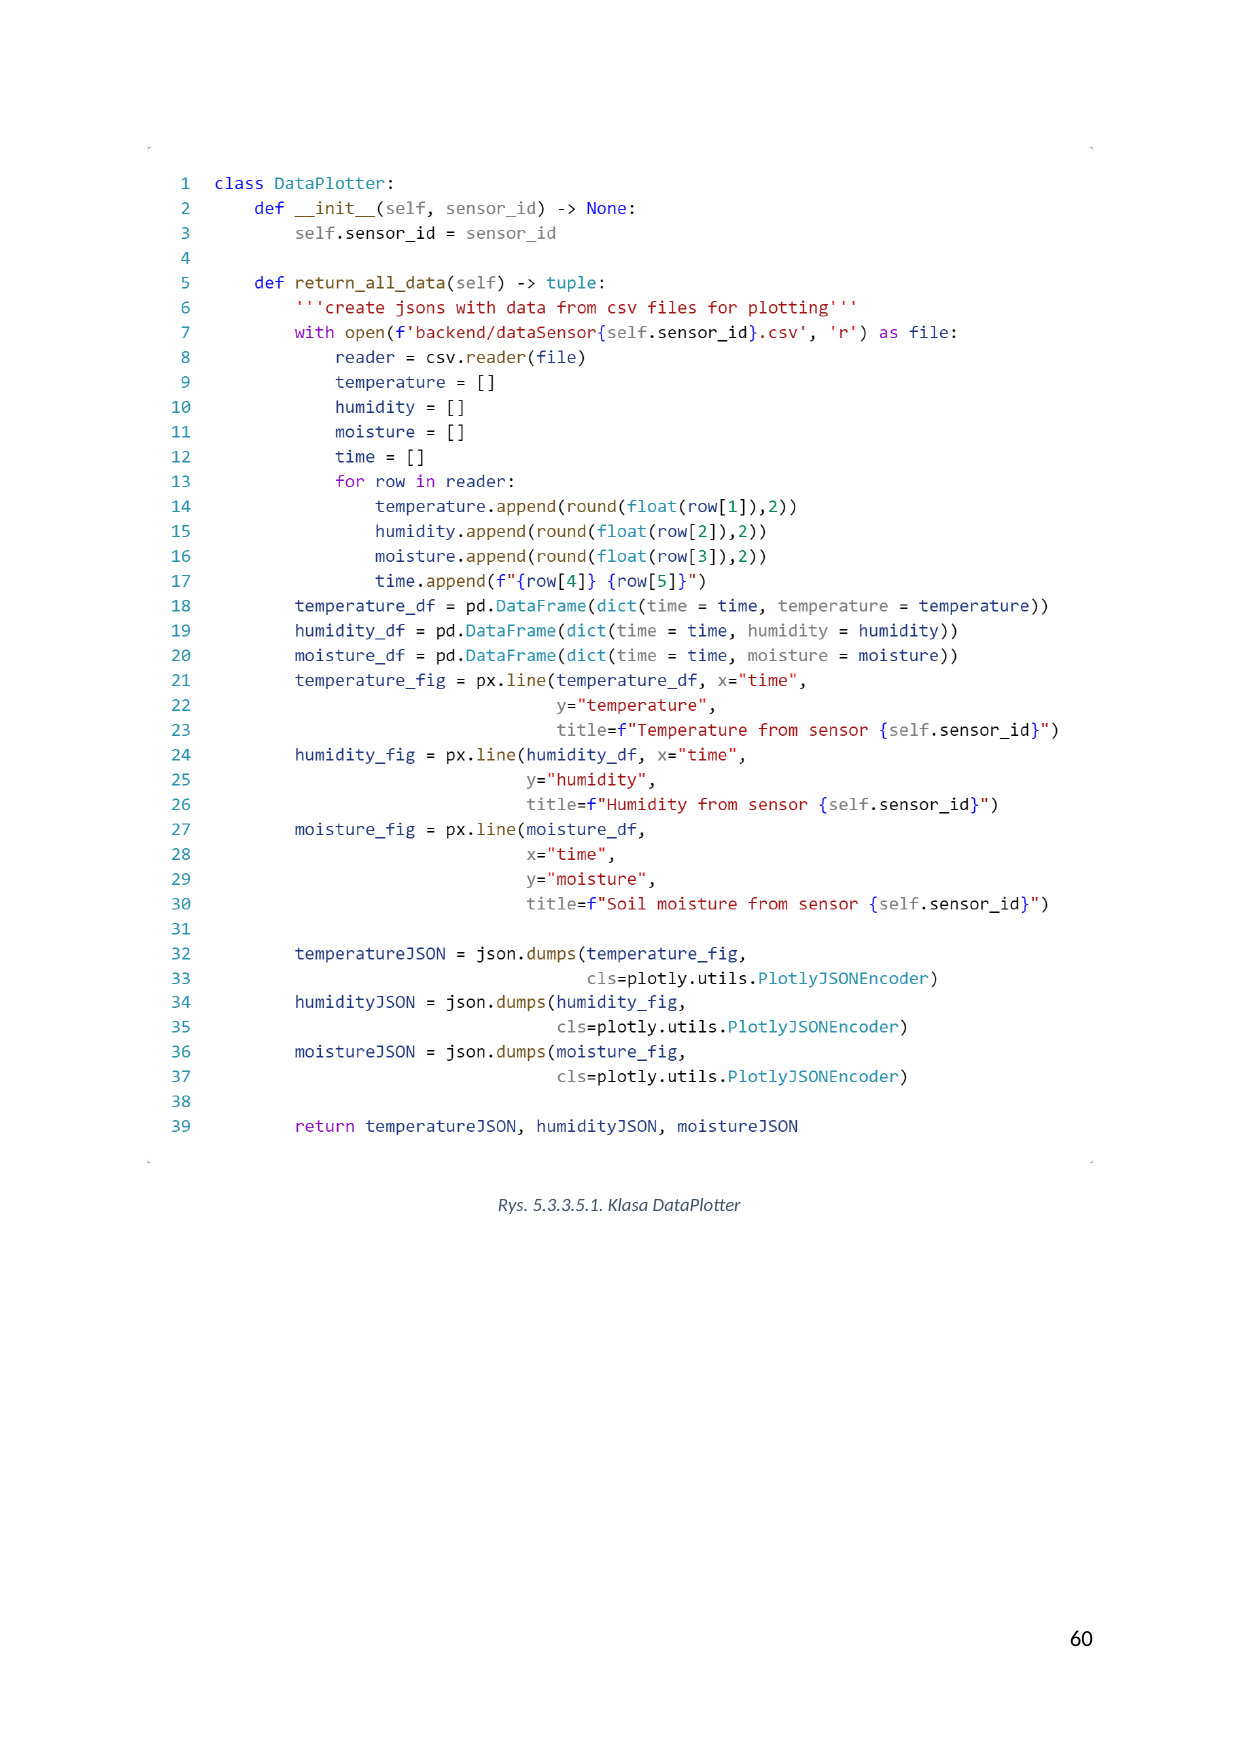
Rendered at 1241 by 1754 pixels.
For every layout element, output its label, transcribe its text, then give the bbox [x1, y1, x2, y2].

picture [147, 147, 1093, 1163]
text Rys. 5.3.3.5.1. Klasa DataPlotter [148, 1193, 1093, 1216]
